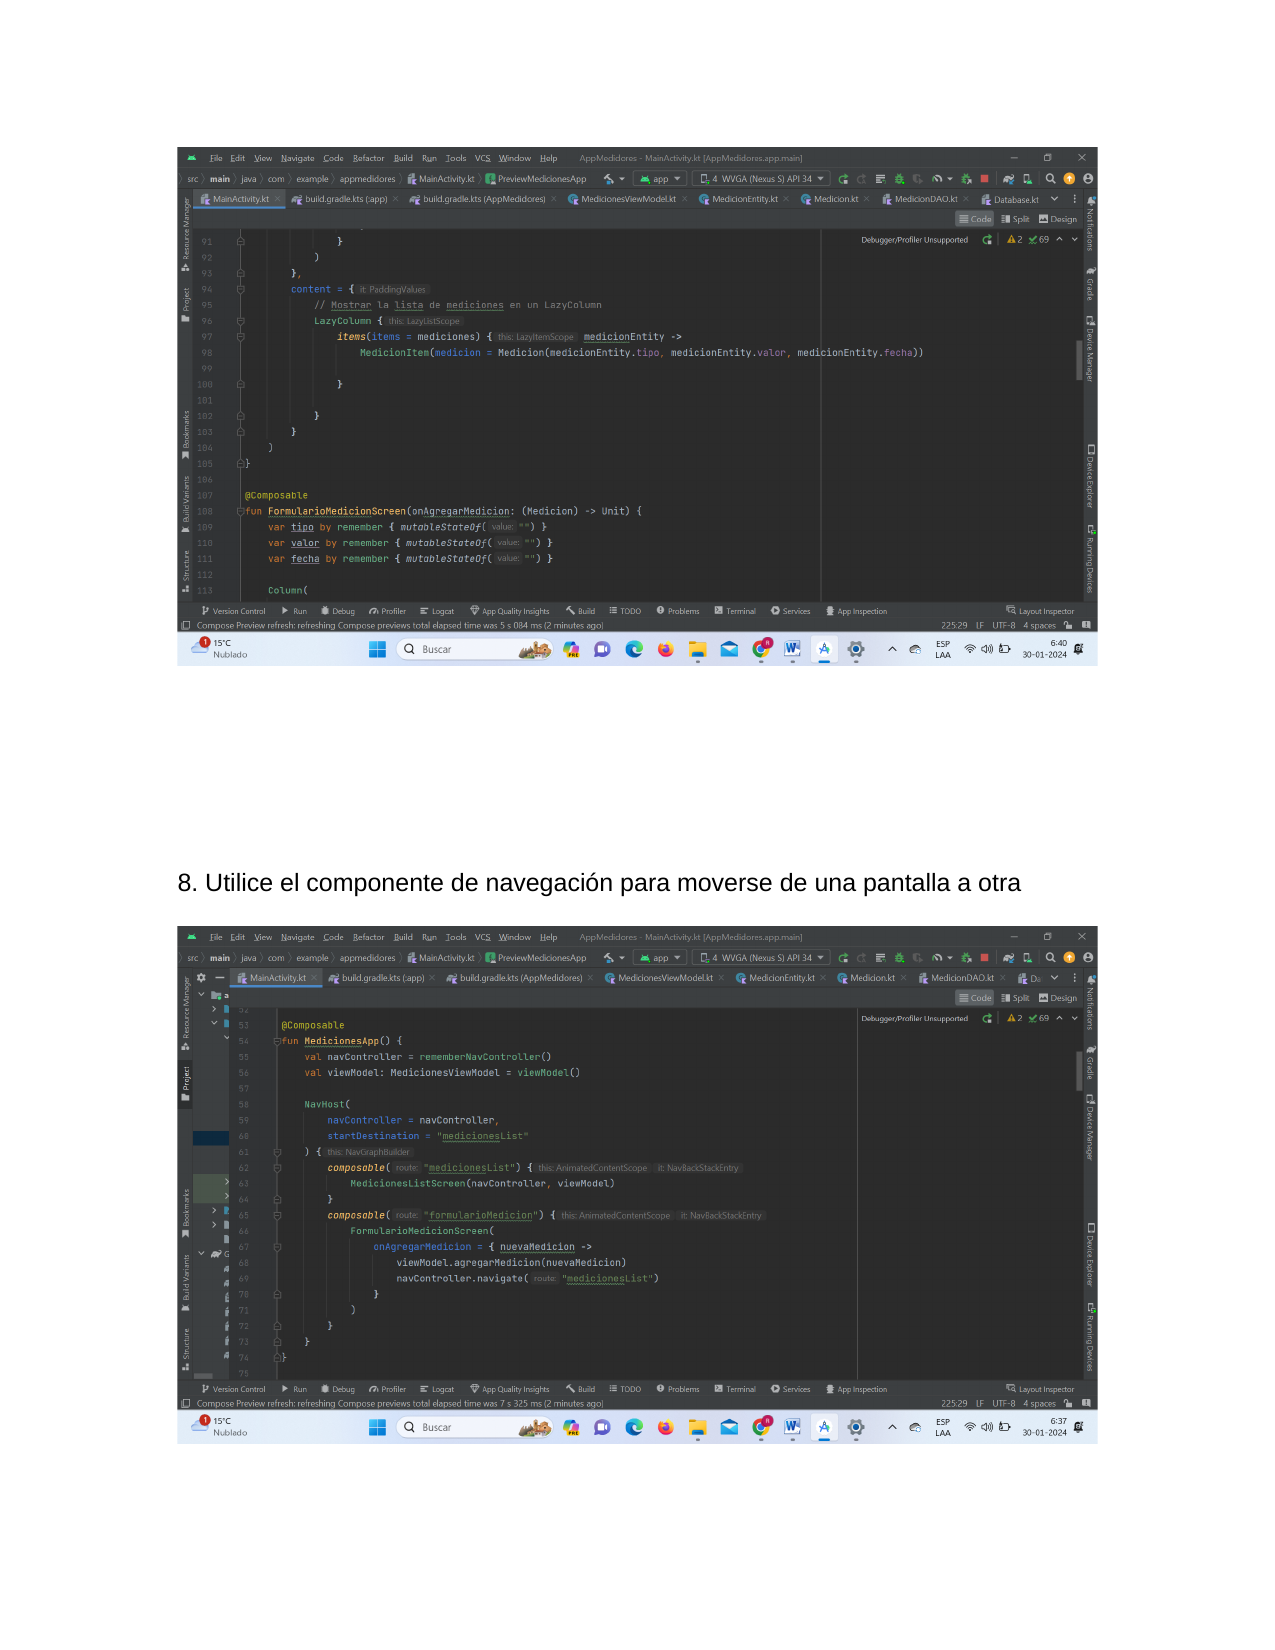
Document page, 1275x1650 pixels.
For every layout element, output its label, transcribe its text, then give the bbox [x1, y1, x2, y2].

text 8. Utilice el componente de navegación para moverse de una pantalla a otra [177, 868, 1098, 897]
picture [177, 926, 1098, 1444]
picture [177, 147, 1098, 666]
